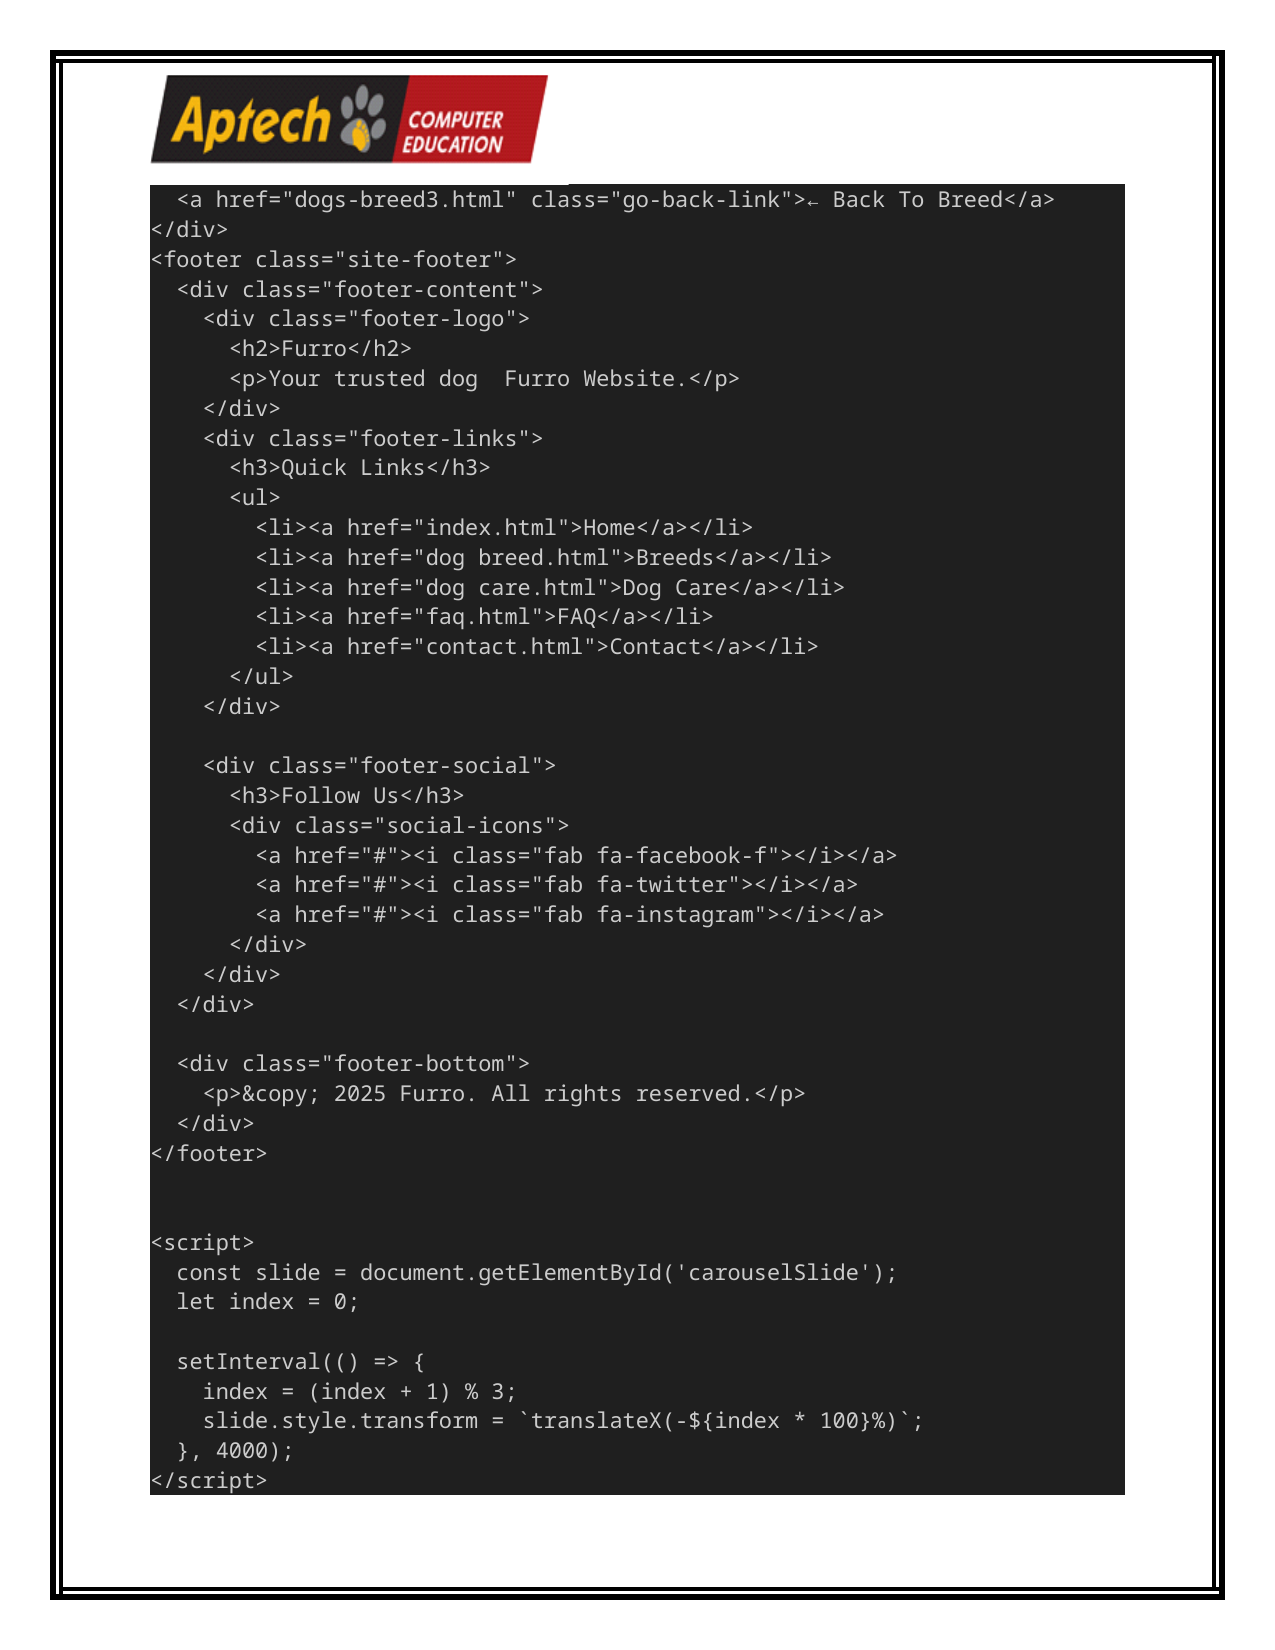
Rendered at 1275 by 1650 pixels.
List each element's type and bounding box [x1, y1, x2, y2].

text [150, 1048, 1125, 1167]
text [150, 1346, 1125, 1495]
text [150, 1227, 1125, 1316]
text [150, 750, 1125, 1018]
picture [150, 75, 569, 185]
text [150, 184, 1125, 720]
